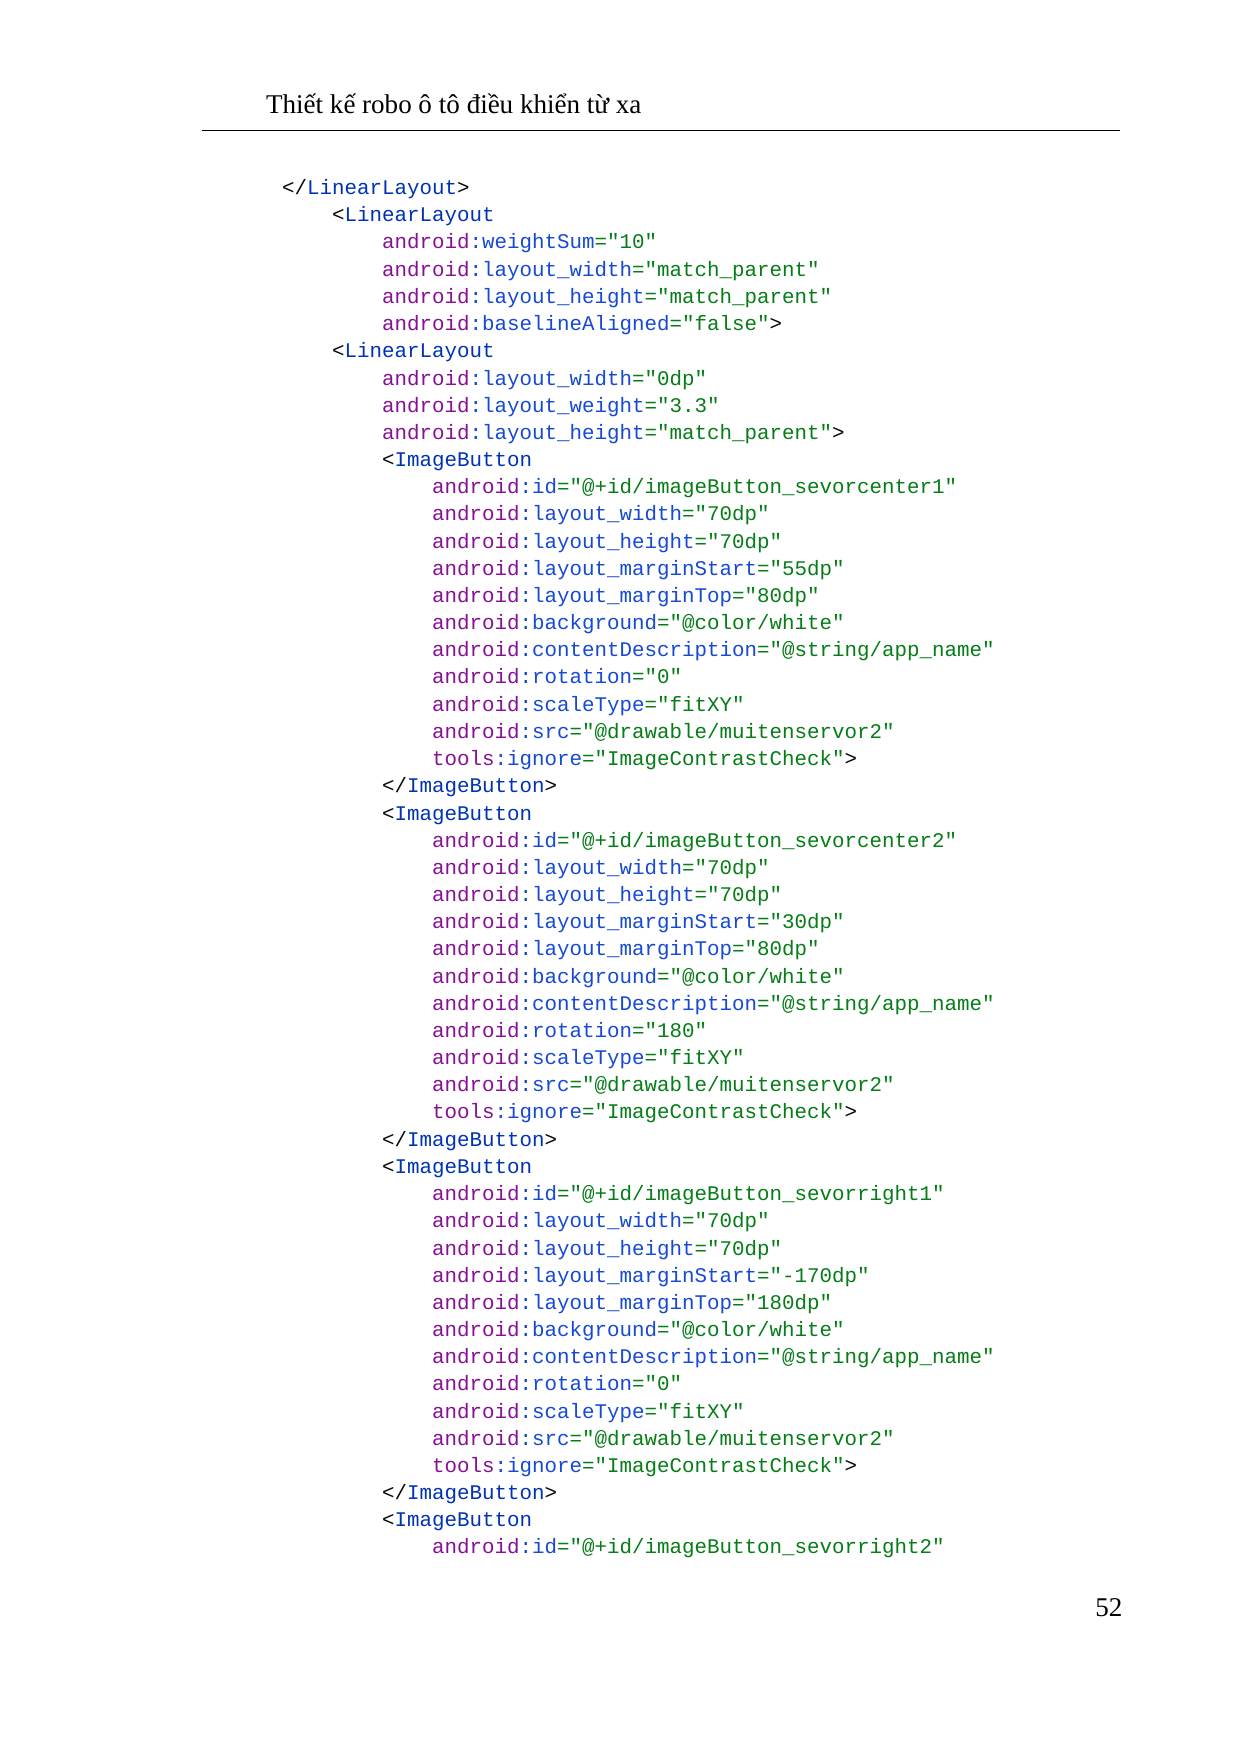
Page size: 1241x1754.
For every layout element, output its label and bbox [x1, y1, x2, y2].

list [282, 177, 1122, 1560]
